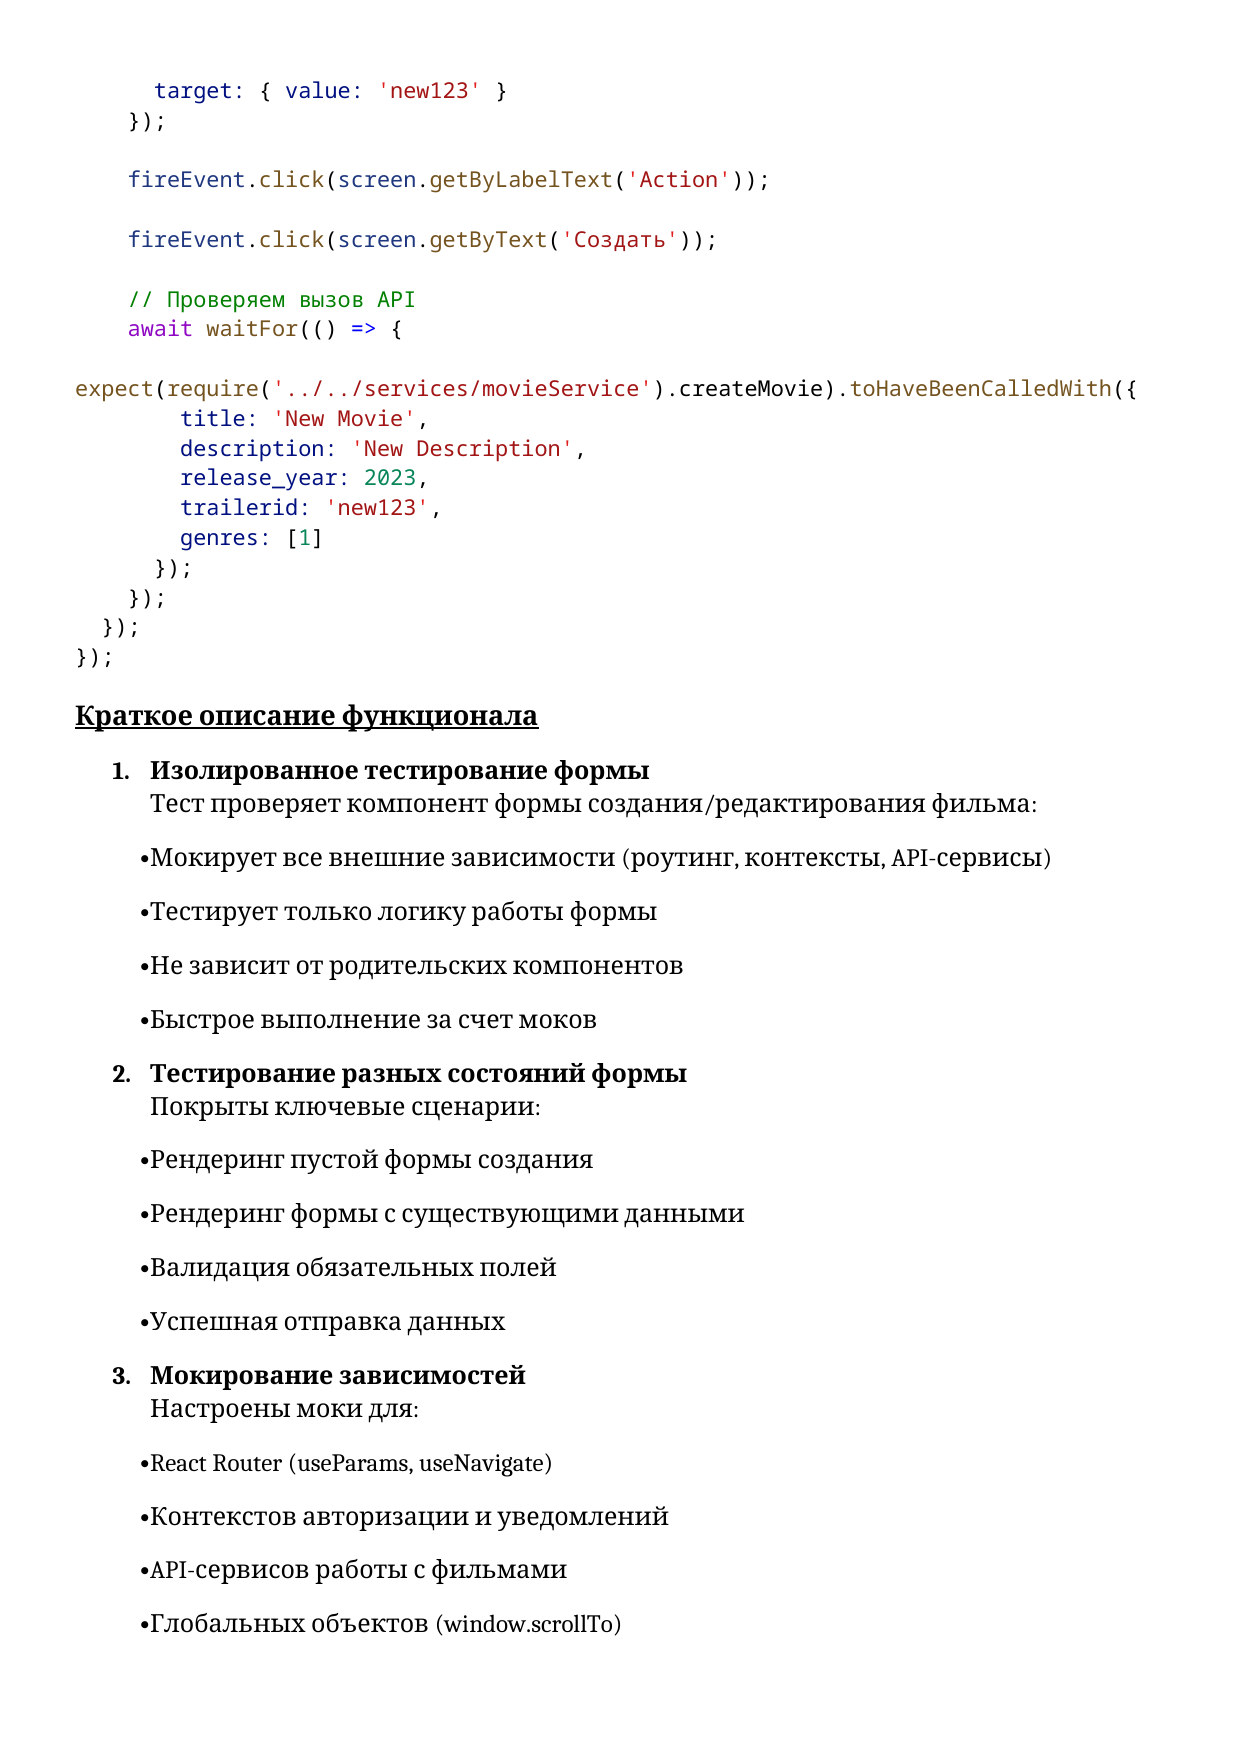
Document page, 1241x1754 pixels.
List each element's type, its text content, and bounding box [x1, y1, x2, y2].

text fireEvent.click(screen.getByLabelText('Action')); [75, 164, 1165, 194]
text expect(require('../../services/movieService').createMovie).toHaveBeenCalledWith({ [75, 343, 1165, 403]
list Глобальных объектов (window.scrollTo) [141, 1610, 1165, 1639]
list Не зависит от родительских компонентов [141, 952, 1165, 981]
text description: 'New Description', [75, 432, 1165, 462]
text }); [75, 552, 1165, 581]
text }); [75, 641, 1165, 671]
list Изолированное тестирование формы Тест проверяет компонент формы создания/редактирования фильма: [112, 757, 1165, 819]
list Рендеринг пустой формы создания [141, 1146, 1165, 1175]
text trailerid: 'new123', [75, 492, 1165, 522]
text genres: [1] [75, 522, 1165, 552]
text }); [75, 105, 1165, 134]
list Успешная отправка данных [141, 1308, 1165, 1337]
list Контекстов авторизации и уведомлений [141, 1502, 1165, 1531]
list Мокирование зависимостей Настроены моки для: [112, 1362, 1165, 1423]
list Быстрое выполнение за счет моков [141, 1006, 1165, 1034]
text target: { value: 'new123' } [75, 75, 1165, 105]
list Рендеринг формы с существующими данными [141, 1200, 1165, 1229]
list Валидация обязательных полей [141, 1254, 1165, 1283]
list Мокирует все внешние зависимости (роутинг, контексты, API-сервисы) [141, 844, 1165, 873]
text }); [75, 581, 1165, 611]
text await waitFor(() => { [75, 313, 1165, 343]
text title: 'New Movie', [75, 403, 1165, 432]
list React Router (useParams, useNavigate) [141, 1449, 1165, 1477]
text Краткое описание функционала [75, 701, 1165, 732]
text release_year: 2023, [75, 462, 1165, 492]
list API-сервисов работы с фильмами [141, 1556, 1165, 1585]
list Тестирует только логику работы формы [141, 898, 1165, 927]
text fireEvent.click(screen.getByText('Создать')); [75, 224, 1165, 254]
text // Проверяем вызов API [75, 283, 1165, 313]
list Тестирование разных состояний формы Покрыты ключевые сценарии: [112, 1059, 1165, 1121]
text }); [75, 611, 1165, 641]
